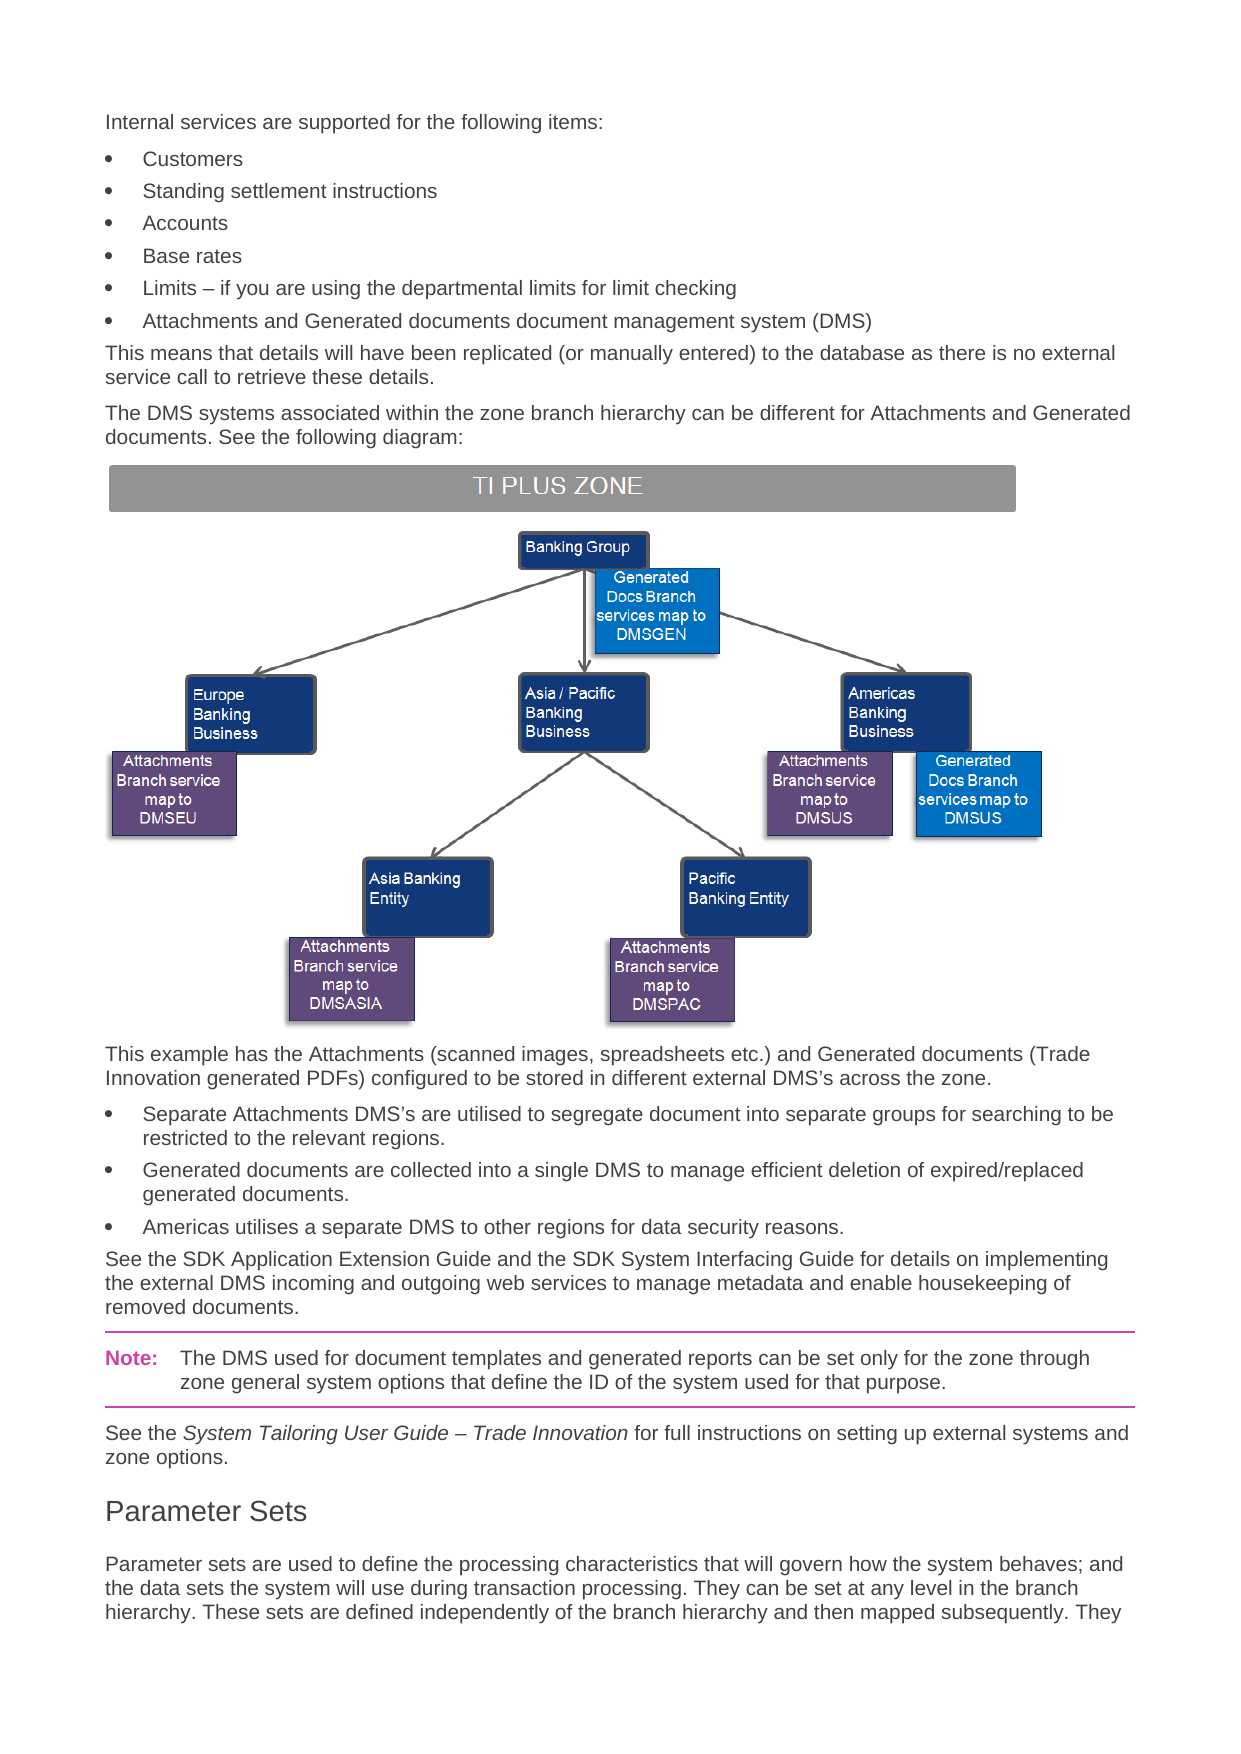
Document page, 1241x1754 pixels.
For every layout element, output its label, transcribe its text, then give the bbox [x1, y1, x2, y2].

text Base rates [105, 244, 1135, 268]
text The DMS systems associated within the zone branch hierarchy can be different for Attachments and Generated documents. See the following diagram: [105, 401, 1135, 449]
text Americas utilises a separate DMS to other regions for data security reasons. [105, 1214, 1135, 1238]
text Generated documents are collected into a single DMS to manage efficient deletion of expired/replaced generated documents. [105, 1158, 1135, 1206]
text Accounts [105, 211, 1135, 235]
text Internal services are supported for the following items: [105, 110, 1135, 134]
picture [105, 461, 1044, 1029]
text See the System Tailoring User Guide – Trade Innovation for full instructions on setting up external systems and zone options. [105, 1421, 1135, 1469]
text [105, 1552, 1135, 1624]
text The DMS used for document templates and generated reports can be set only for the zone through zone general system options that define the ID of the system used for that purpose. [105, 1333, 1135, 1406]
text Attachments and Generated documents document management system (DMS) [105, 308, 1135, 332]
subtitle Parameter Sets [105, 1494, 1135, 1527]
text This means that details will have been replicated (or manually entered) to the database as there is no external service call to retrieve these details. [105, 341, 1135, 389]
text Limits – if you are using the departmental limits for limit checking [105, 276, 1135, 300]
text See the SDK Application Extension Guide and the SDK System Interfacing Guide for details on implementing the external DMS incoming and outgoing web services to manage metadata and enable housekeeping of removed documents. [105, 1247, 1135, 1319]
text This example has the Attachments (scanned images, spreadsheets etc.) and Generated documents (Trade Innovation generated PDFs) configured to be stored in different external DMS’s across the zone. [105, 1041, 1135, 1089]
text Customers [105, 146, 1135, 171]
text Separate Attachments DMS’s are utilised to segregate document into separate groups for searching to be restricted to the relevant regions. [105, 1102, 1135, 1150]
text Standing settlement instructions [105, 179, 1135, 203]
